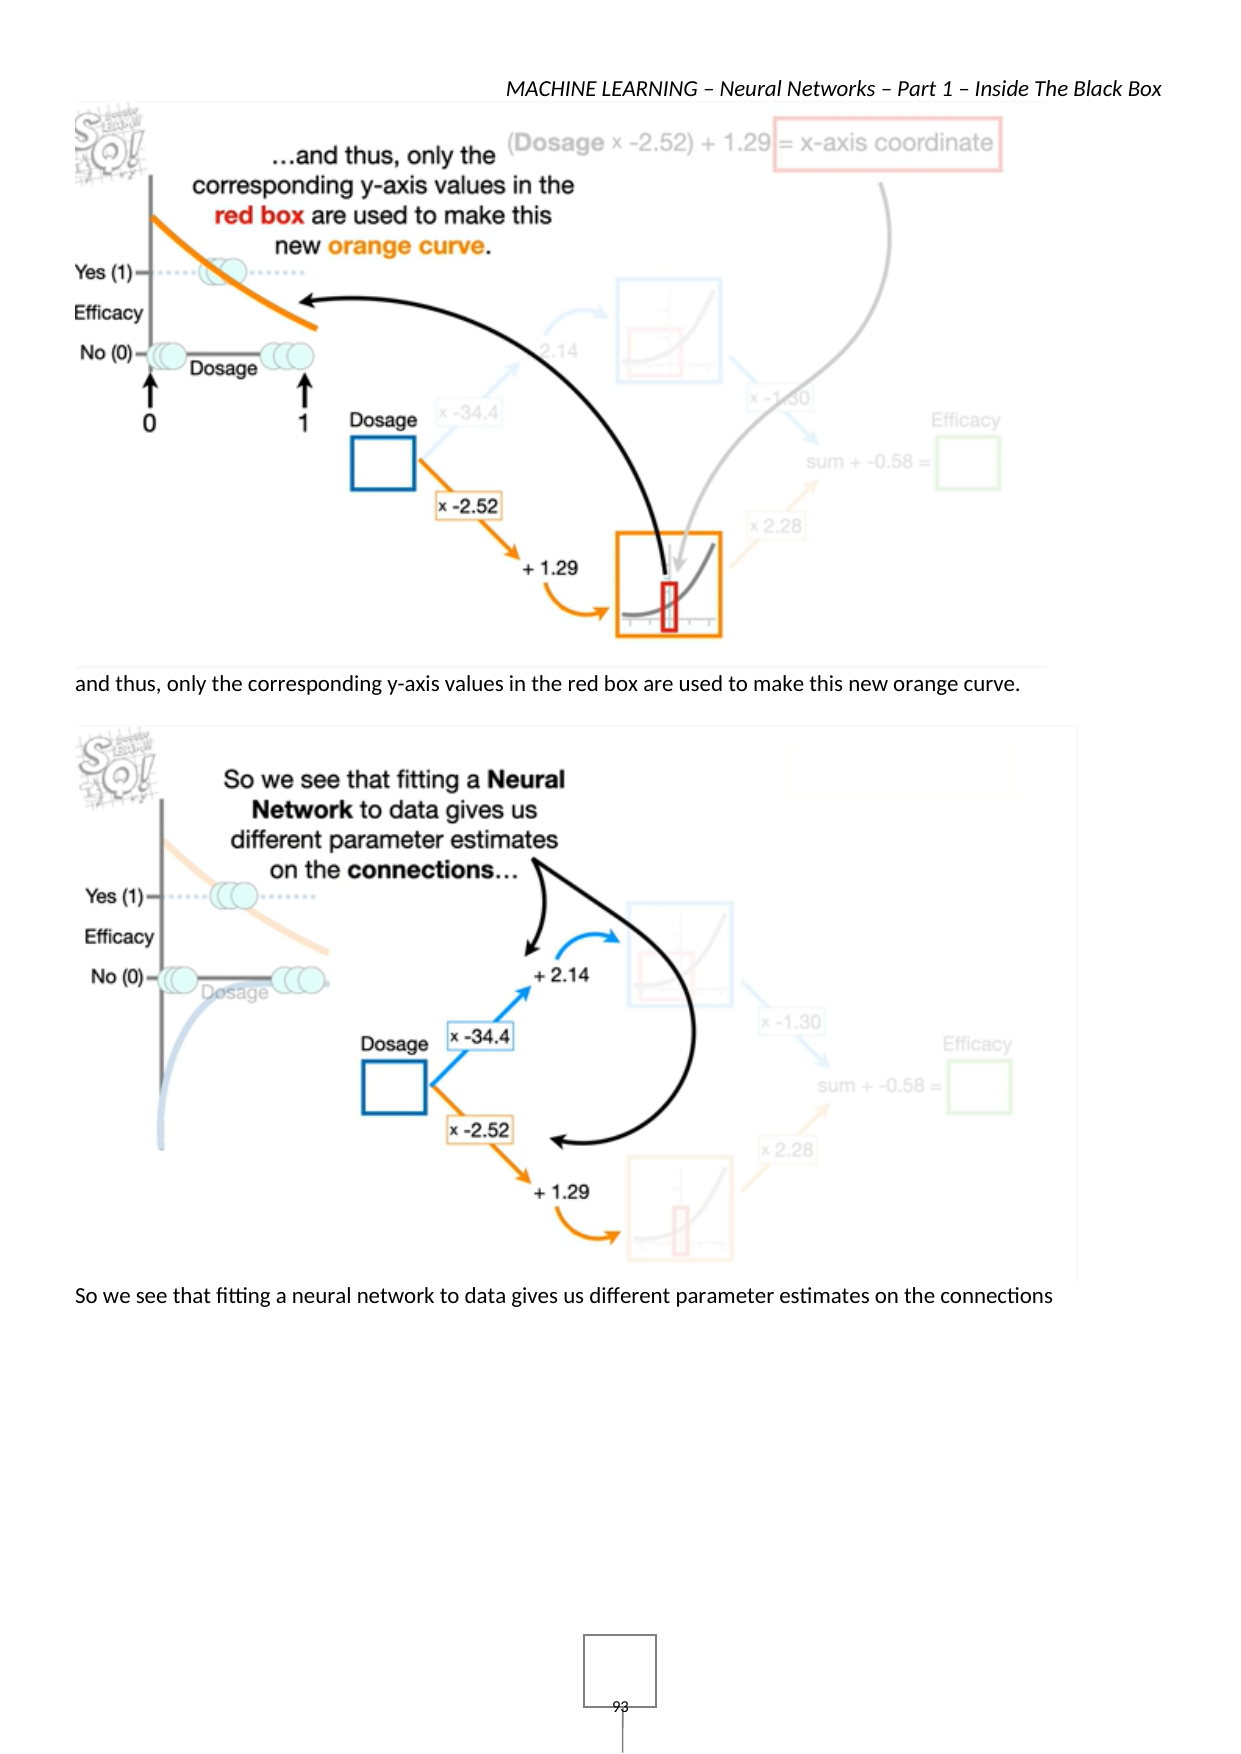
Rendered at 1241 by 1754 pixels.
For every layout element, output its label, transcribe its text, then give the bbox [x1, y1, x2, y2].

picture [75, 725, 1079, 1282]
text and thus, only the corresponding y-axis values in the red box are used to make this new orange curve. [75, 669, 1165, 697]
picture [75, 101, 1047, 669]
text So we see that fitting a neural network to data gives us different parameter estimates on the connections [75, 1281, 1165, 1309]
